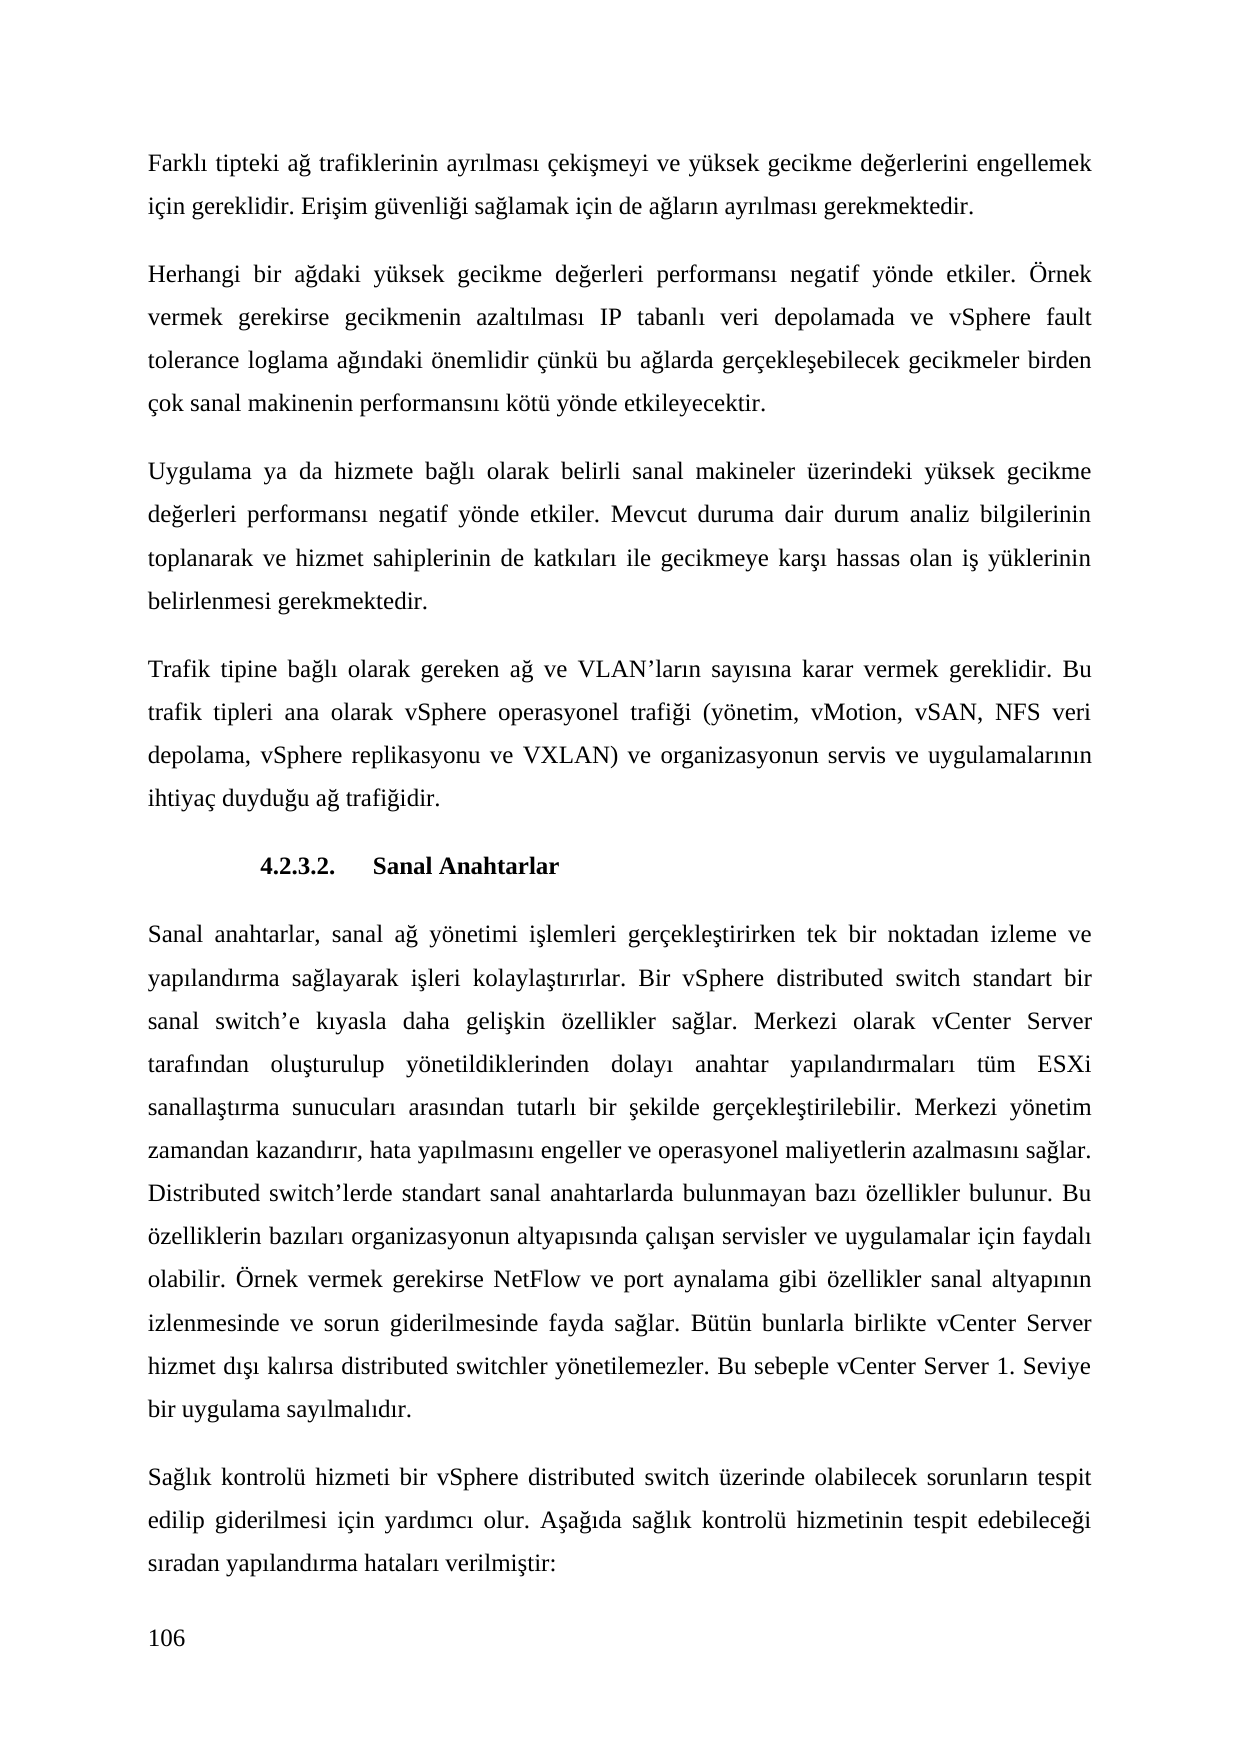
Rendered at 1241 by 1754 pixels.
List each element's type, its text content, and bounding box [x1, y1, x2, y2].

text Herhangi bir ağdaki yüksek gecikme değerleri performansı negatif yönde etkiler. Örnek vermek gerekirse gecikmenin azaltılması IP tabanlı veri depolamada ve vSphere fault tolerance loglama ağındaki önemlidir çünkü bu ağlarda gerçekleşebilecek gecikmeler birden çok sanal makinenin performansını kötü yönde etkileyecektir. [148, 259, 1093, 417]
text Farklı tipteki ağ trafiklerinin ayrılması çekişmeyi ve yüksek gecikme değerlerini engellemek için gereklidir. Erişim güvenliği sağlamak için de ağların ayrılması gerekmektedir. [148, 148, 1093, 219]
text Sanal anahtarlar, sanal ağ yönetimi işlemleri gerçekleştirirken tek bir noktadan izleme ve yapılandırma sağlayarak işleri kolaylaştırırlar. Bir vSphere distributed switch standart bir sanal switch’e kıyasla daha gelişkin özellikler sağlar. Merkezi olarak vCenter Server tarafından oluşturulup yönetildiklerinden dolayı anahtar yapılandırmaları tüm ESXi sanallaştırma sunucuları arasından tutarlı bir şekilde gerçekleştirilebilir. Merkezi yönetim zamandan kazandırır, hata yapılmasını engeller ve operasyonel maliyetlerin azalmasını sağlar. Distributed switch’lerde standart sanal anahtarlarda bulunmayan bazı özellikler bulunur. Bu özelliklerin bazıları organizasyonun altyapısında çalışan servisler ve uygulamalar için faydalı olabilir. Örnek vermek gerekirse NetFlow ve port aynalama gibi özellikler sanal altyapının izlenmesinde ve sorun giderilmesinde fayda sağlar. Bütün bunlarla birlikte vCenter Server hizmet dışı kalırsa distributed switchler yönetilemezler. Bu sebeple vCenter Server 1. Seviye bir uygulama sayılmalıdır. [148, 919, 1093, 1423]
text Trafik tipine bağlı olarak gereken ağ ve VLAN’ların sayısına karar vermek gereklidir. Bu trafik tipleri ana olarak vSphere operasyonel trafiği (yönetim, vMotion, vSAN, NFS veri depolama, vSphere replikasyonu ve VXLAN) ve organizasyonun servis ve uygulamalarının ihtiyaç duyduğu ağ trafiğidir. [148, 654, 1093, 812]
text Sağlık kontrolü hizmeti bir vSphere distributed switch üzerinde olabilecek sorunların tespit edilip giderilmesi için yardımcı olur. Aşağıda sağlık kontrolü hizmetinin tespit edebileceği sıradan yapılandırma hataları verilmiştir: [148, 1462, 1093, 1577]
text Uygulama ya da hizmete bağlı olarak belirli sanal makineler üzerindeki yüksek gecikme değerleri performansı negatif yönde etkiler. Mevcut duruma dair durum analiz bilgilerinin toplanarak ve hizmet sahiplerinin de katkıları ile gecikmeye karşı hassas olan iş yüklerinin belirlenmesi gerekmektedir. [148, 456, 1093, 614]
list Sanal Anahtarlar [260, 851, 1093, 880]
